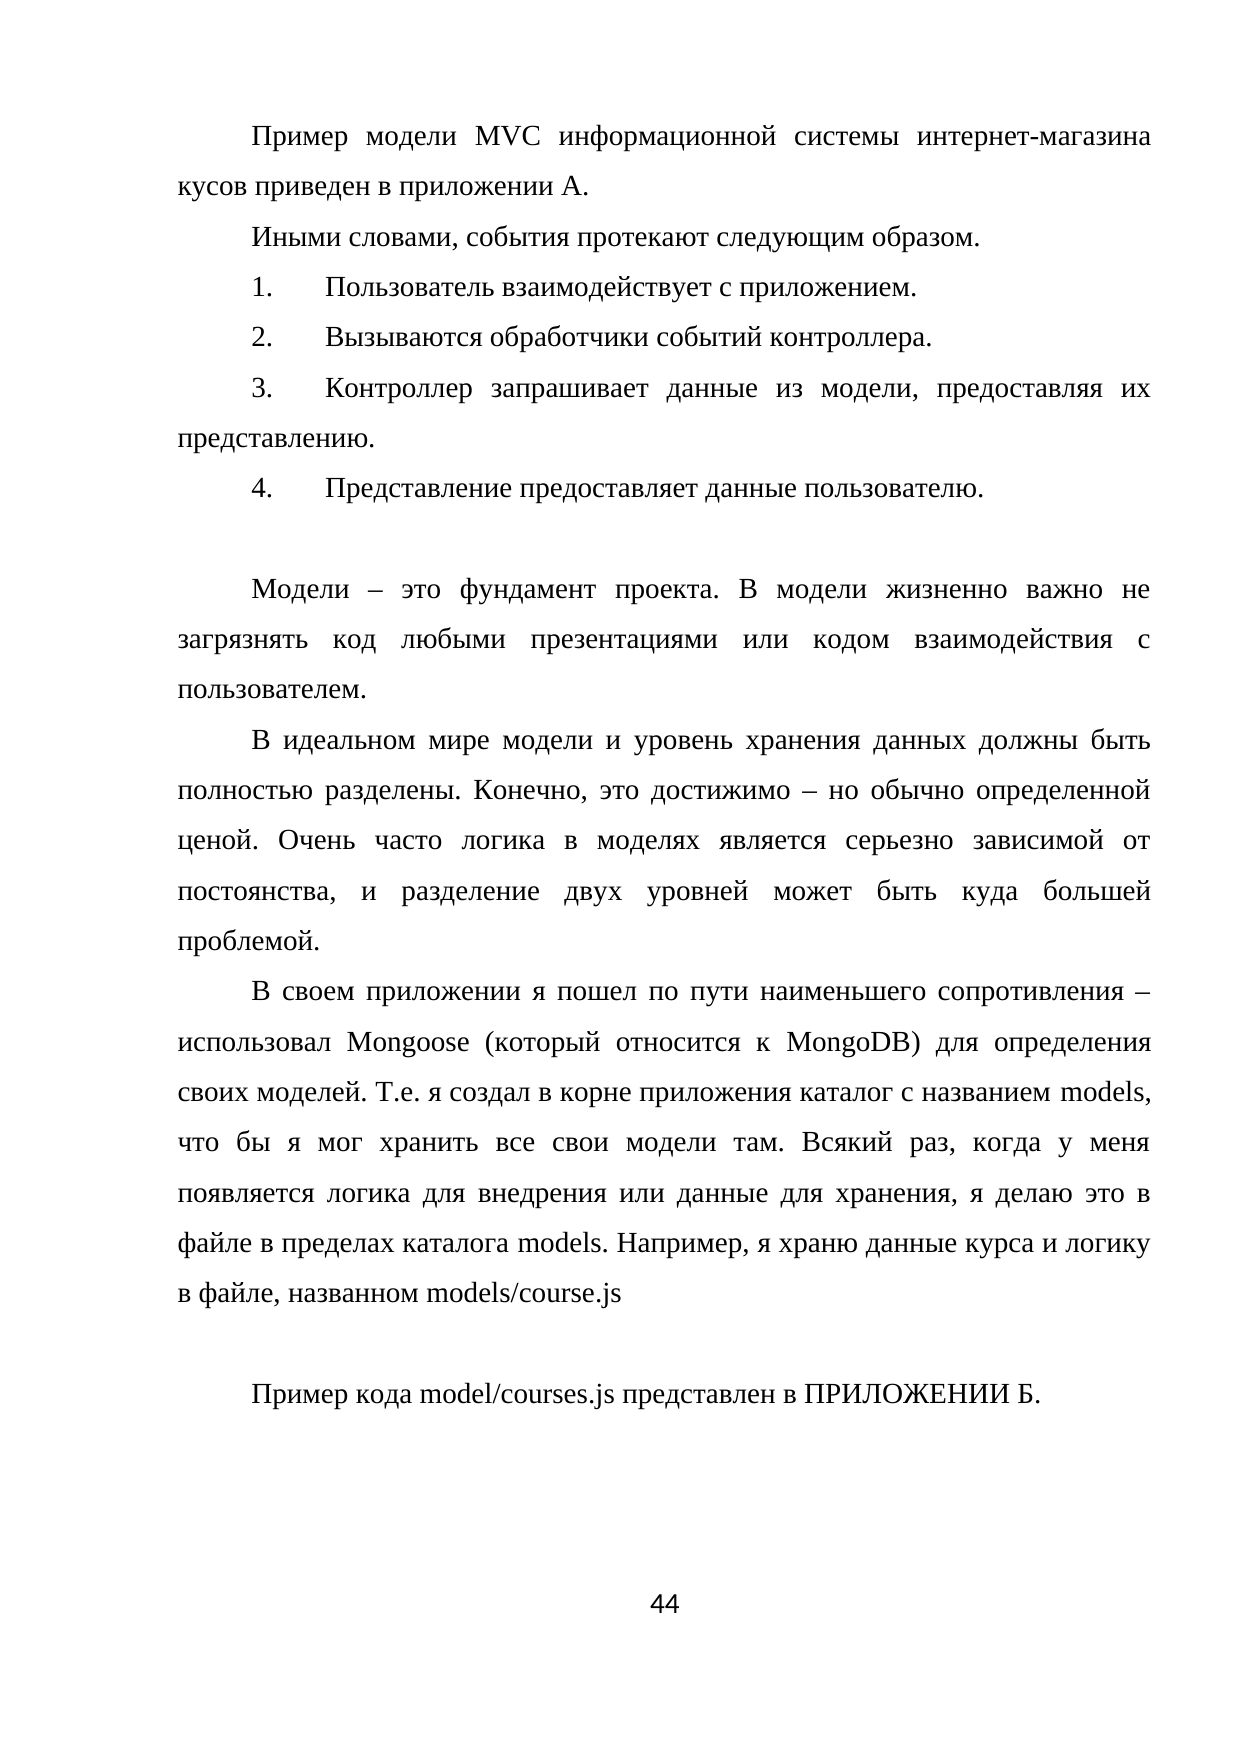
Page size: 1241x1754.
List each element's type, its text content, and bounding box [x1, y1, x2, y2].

list Пользователь взаимодействует с приложением. [177, 269, 1152, 303]
text Пример модели MVC информационной системы интернет-магазина кусов приведен в приложении А. [177, 118, 1152, 202]
text В своем приложении я пошел по пути наименьшего сопротивления – использовал Mongoose (который относится к MongoDB) для определения своих моделей. Т.е. я создал в корне приложения каталог с названием models, что бы я мог хранить все свои модели там. Всякий раз, когда у меня появляется логика для внедрения или данные для хранения, я делаю это в файле в пределах каталога models. Например, я храню данные курса и логику в файле, названном models/course.js [177, 973, 1152, 1309]
text Пример кода model/courses.js представлен в ПРИЛОЖЕНИИ Б. [177, 1376, 1152, 1409]
list Представление предоставляет данные пользователю. [177, 470, 1152, 504]
list Вызываются обработчики событий контроллера. [177, 319, 1152, 353]
text В идеальном мире модели и уровень хранения данных должны быть полностью разделены. Конечно, это достижимо – но обычно определенной ценой. Очень часто логика в моделях является серьезно зависимой от постоянства, и разделение двух уровней может быть куда большей проблемой. [177, 722, 1152, 957]
text Модели – это фундамент проекта. В модели жизненно важно не загрязнять код любыми презентациями или кодом взаимодействия с пользователем. [177, 571, 1152, 705]
list Контроллер запрашивает данные из модели, предоставляя их представлению. [177, 370, 1152, 453]
text Иными словами, события протекают следующим образом. [177, 219, 1152, 252]
